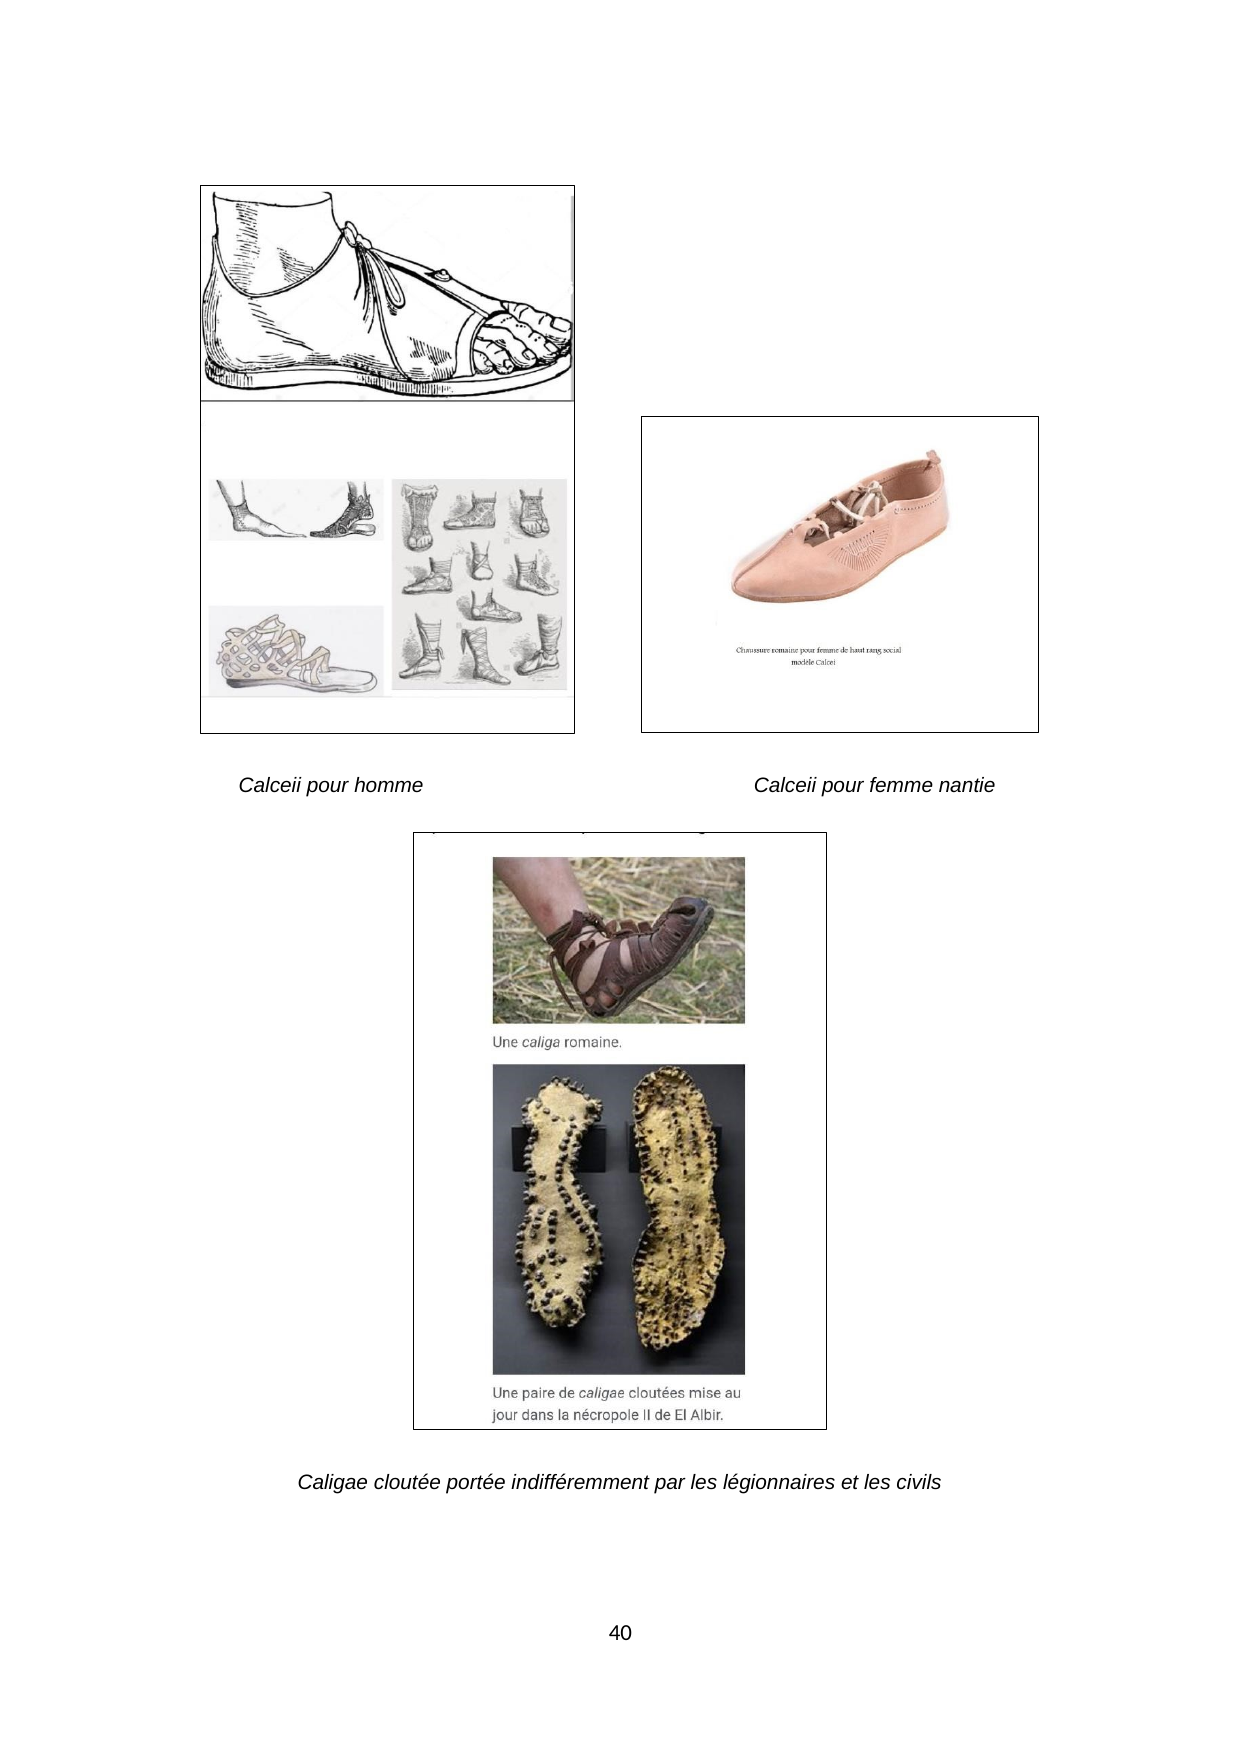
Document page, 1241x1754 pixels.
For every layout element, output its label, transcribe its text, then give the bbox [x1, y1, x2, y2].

text Caligae cloutée portée indifféremment par les légionnaires et les civils [148, 1470, 1092, 1494]
text Calceii pour homme Calceii pour femme nantie [148, 773, 1209, 797]
picture [642, 417, 1038, 732]
picture [201, 186, 574, 733]
picture [414, 833, 826, 1429]
